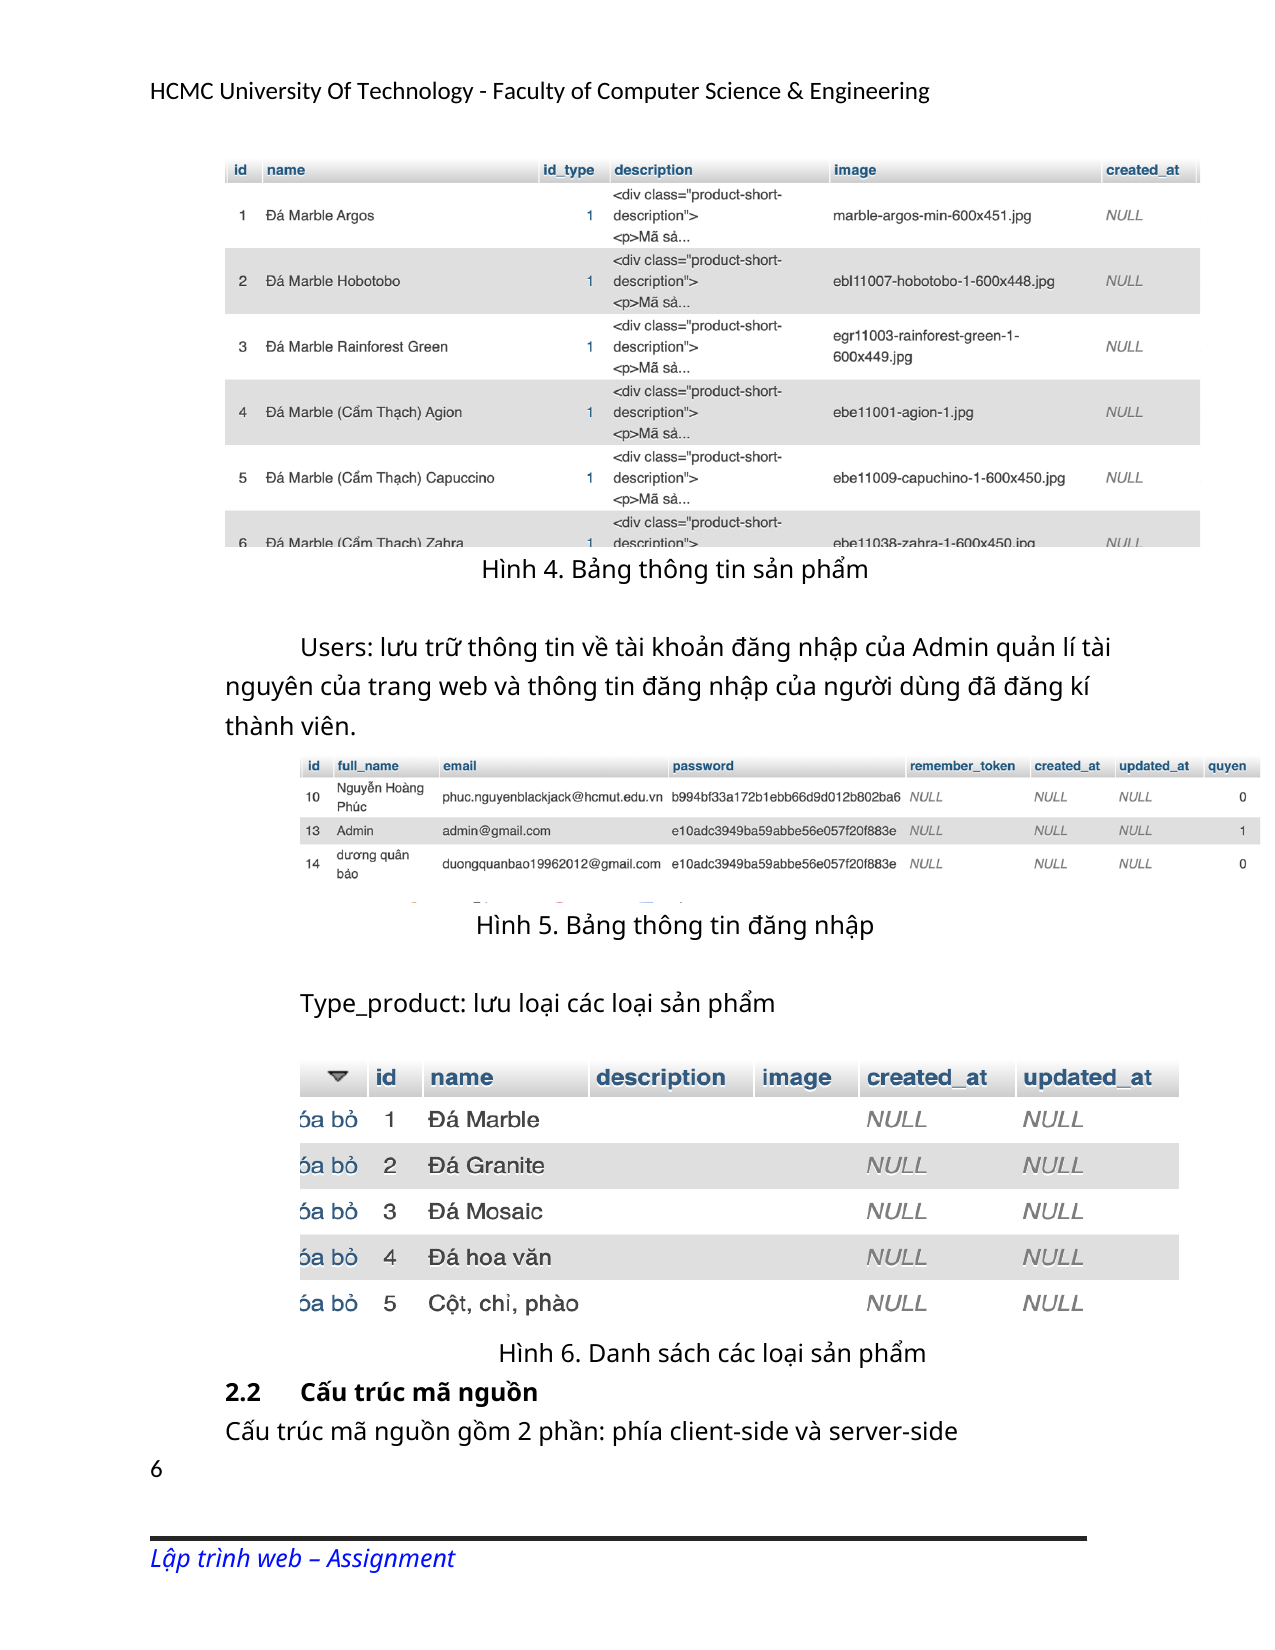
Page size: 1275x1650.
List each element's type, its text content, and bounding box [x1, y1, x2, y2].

picture [300, 747, 1275, 903]
text Cấu trúc mã nguồn gồm 2 phần: phía client-side và server-side [225, 1414, 1125, 1448]
text Hình 6. Danh sách các loại sản phẩm [225, 1335, 1125, 1369]
list Cấu trúc mã nguồn [225, 1374, 1125, 1408]
text Users: lưu trữ thông tin về tài khoản đăng nhập của Admin quản lí tài nguyên của trang web và thông tin đăng nhập của người dùng đã đăng kí thành viên. [225, 630, 1125, 742]
text Hình 4. Bảng thông tin sản phẩm [225, 552, 1125, 586]
picture [300, 1025, 1252, 1331]
text Type_product: lưu loại các loại sản phẩm [225, 986, 1125, 1020]
picture [225, 150, 1200, 547]
